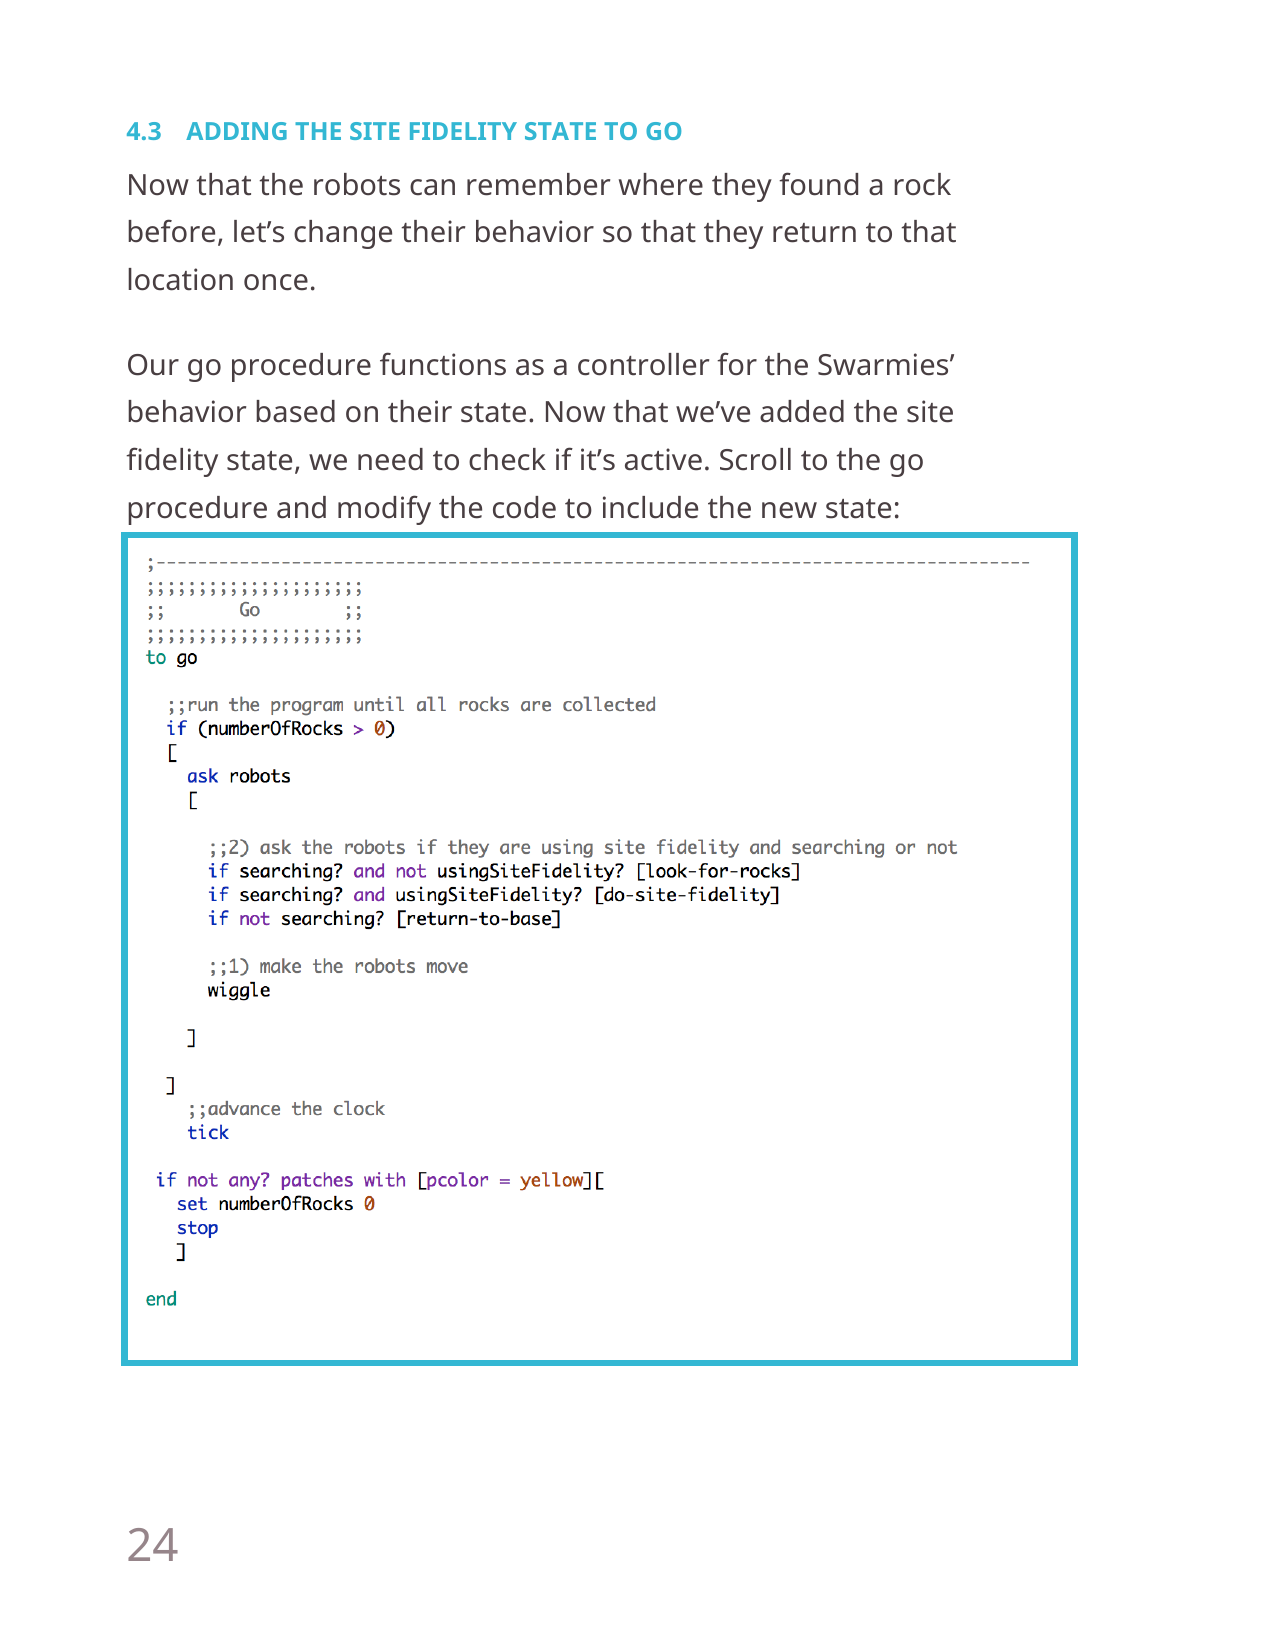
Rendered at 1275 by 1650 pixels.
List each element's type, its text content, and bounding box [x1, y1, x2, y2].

subtitle adding the site fidelity state to go [126, 114, 1020, 148]
text Our go procedure functions as a controller for the Swarmies’ behavior based on their state. Now that we’ve added the site fidelity state, we need to check if it’s active. Scroll to the go procedure and modify the code to include the new state: [126, 344, 1020, 527]
text Now that the robots can remember where they found a rock before, let’s change their behavior so that they return to that location once. [126, 164, 1020, 299]
picture [128, 538, 1071, 1360]
